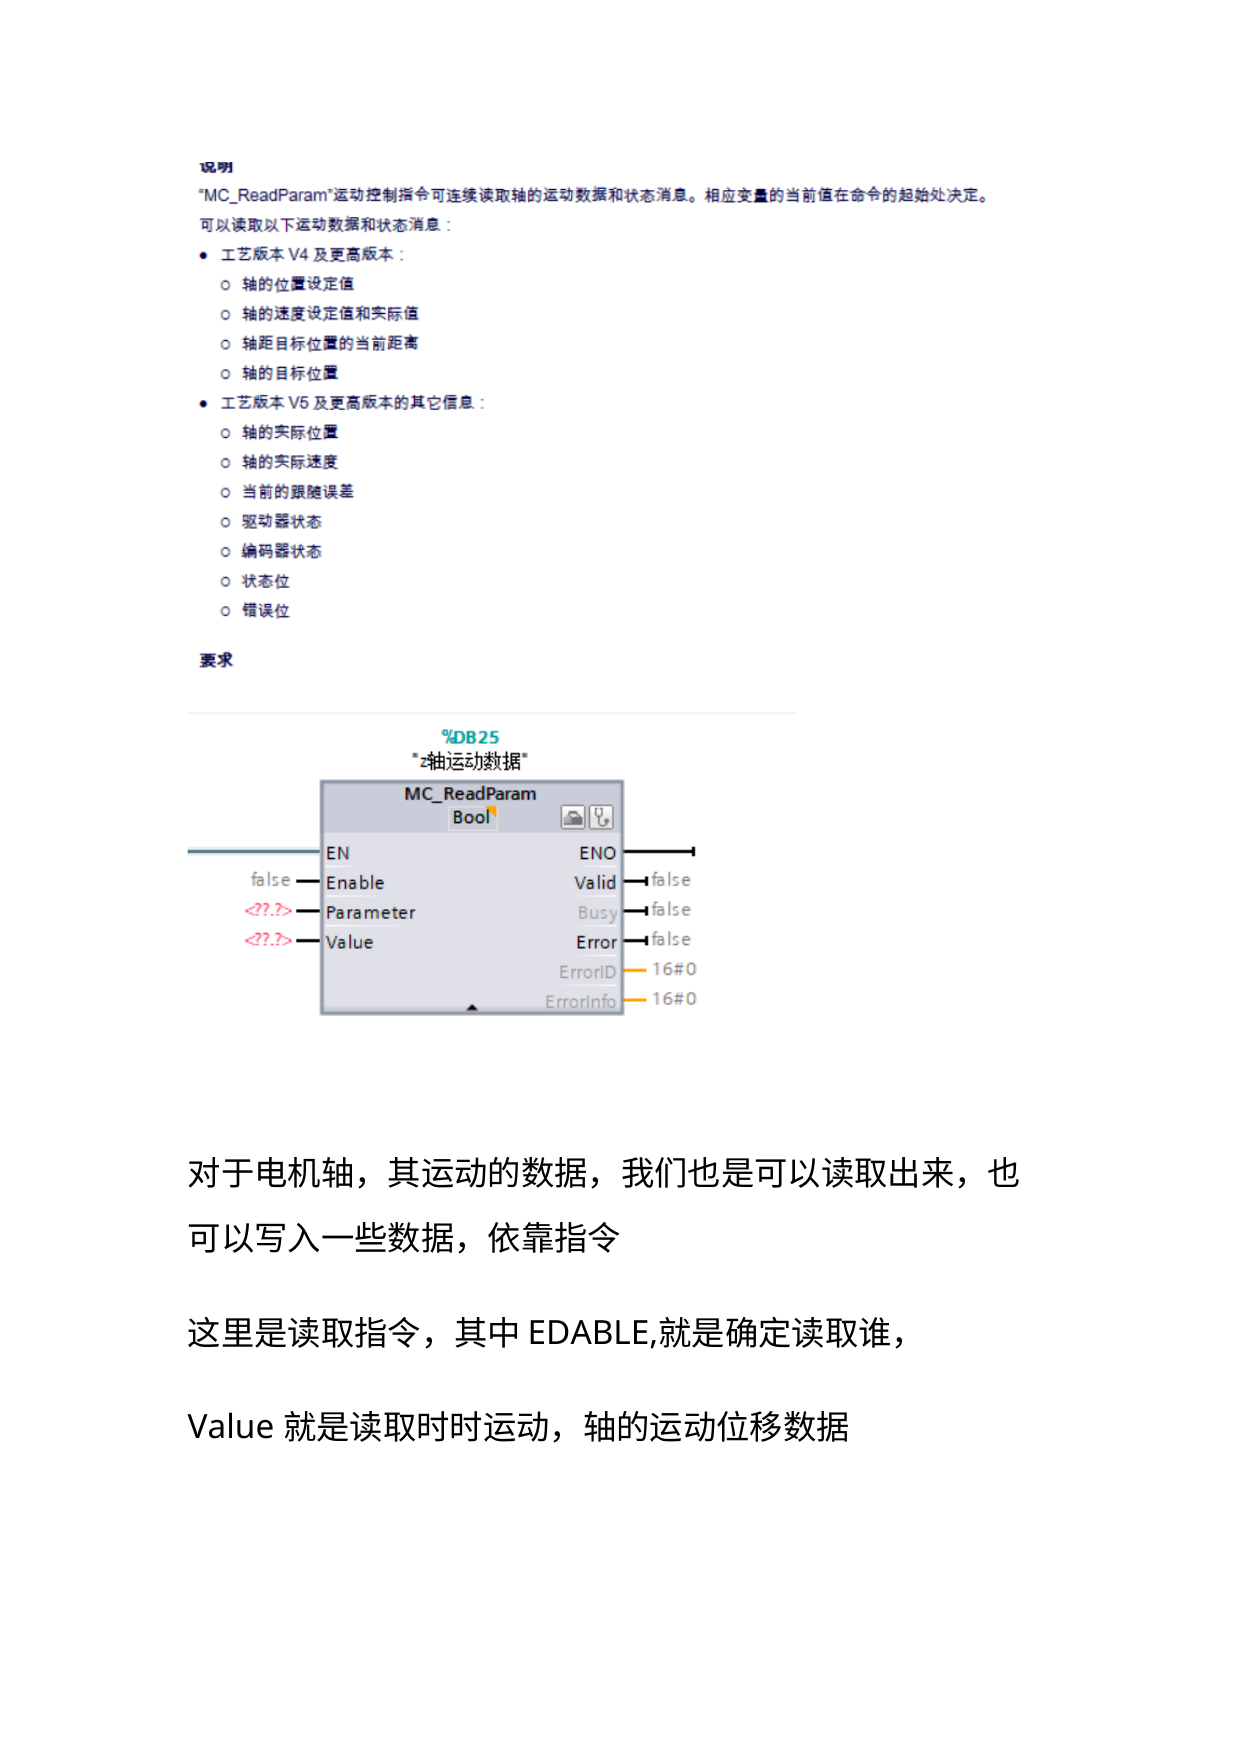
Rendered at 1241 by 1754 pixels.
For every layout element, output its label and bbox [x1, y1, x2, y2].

picture [187, 863, 1053, 1373]
picture [187, 162, 1053, 609]
